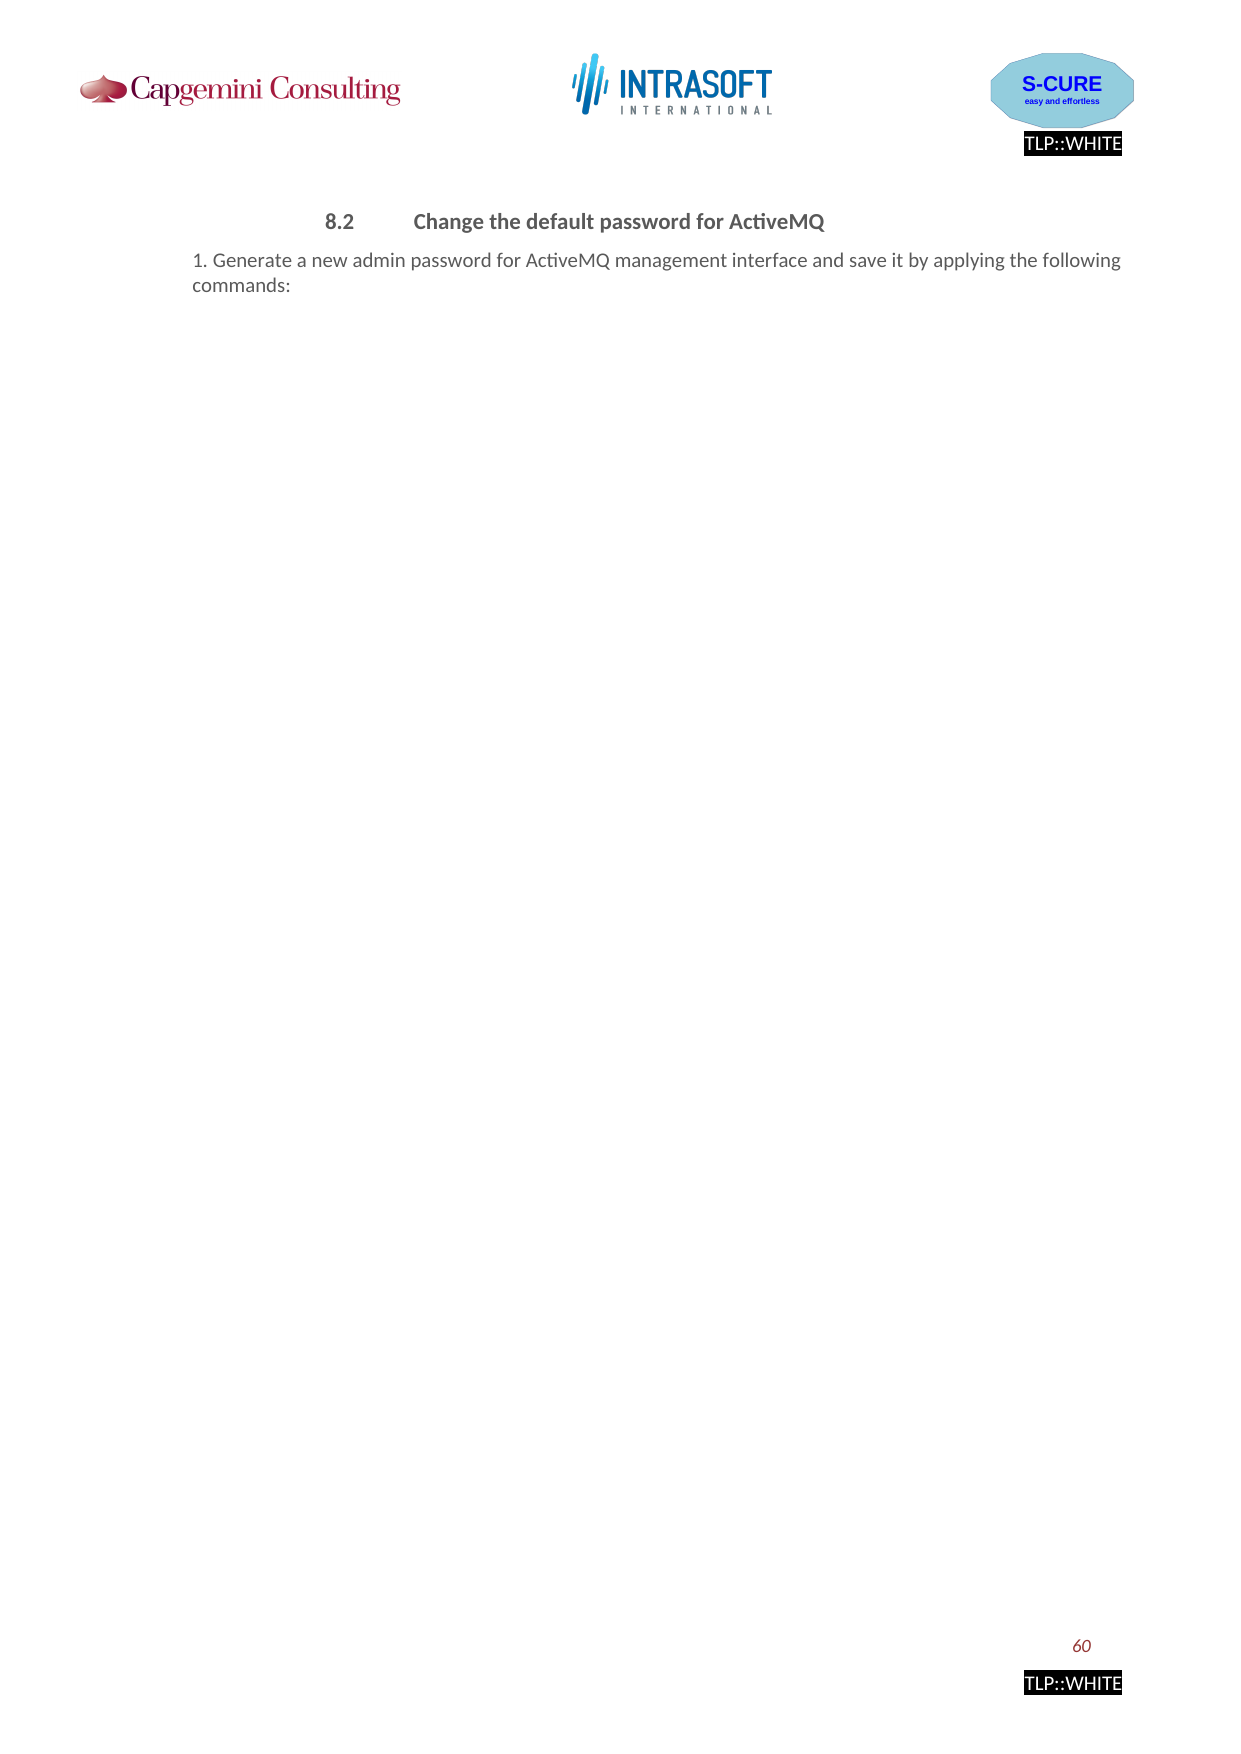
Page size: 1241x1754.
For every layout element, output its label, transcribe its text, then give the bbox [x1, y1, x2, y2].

subtitle Change the default password for ActiveMQ [325, 207, 1122, 235]
text 1. Generate a new admin password for ActiveMQ management interface and save it by applying the following commands: [192, 247, 1122, 298]
picture [571, 52, 773, 116]
